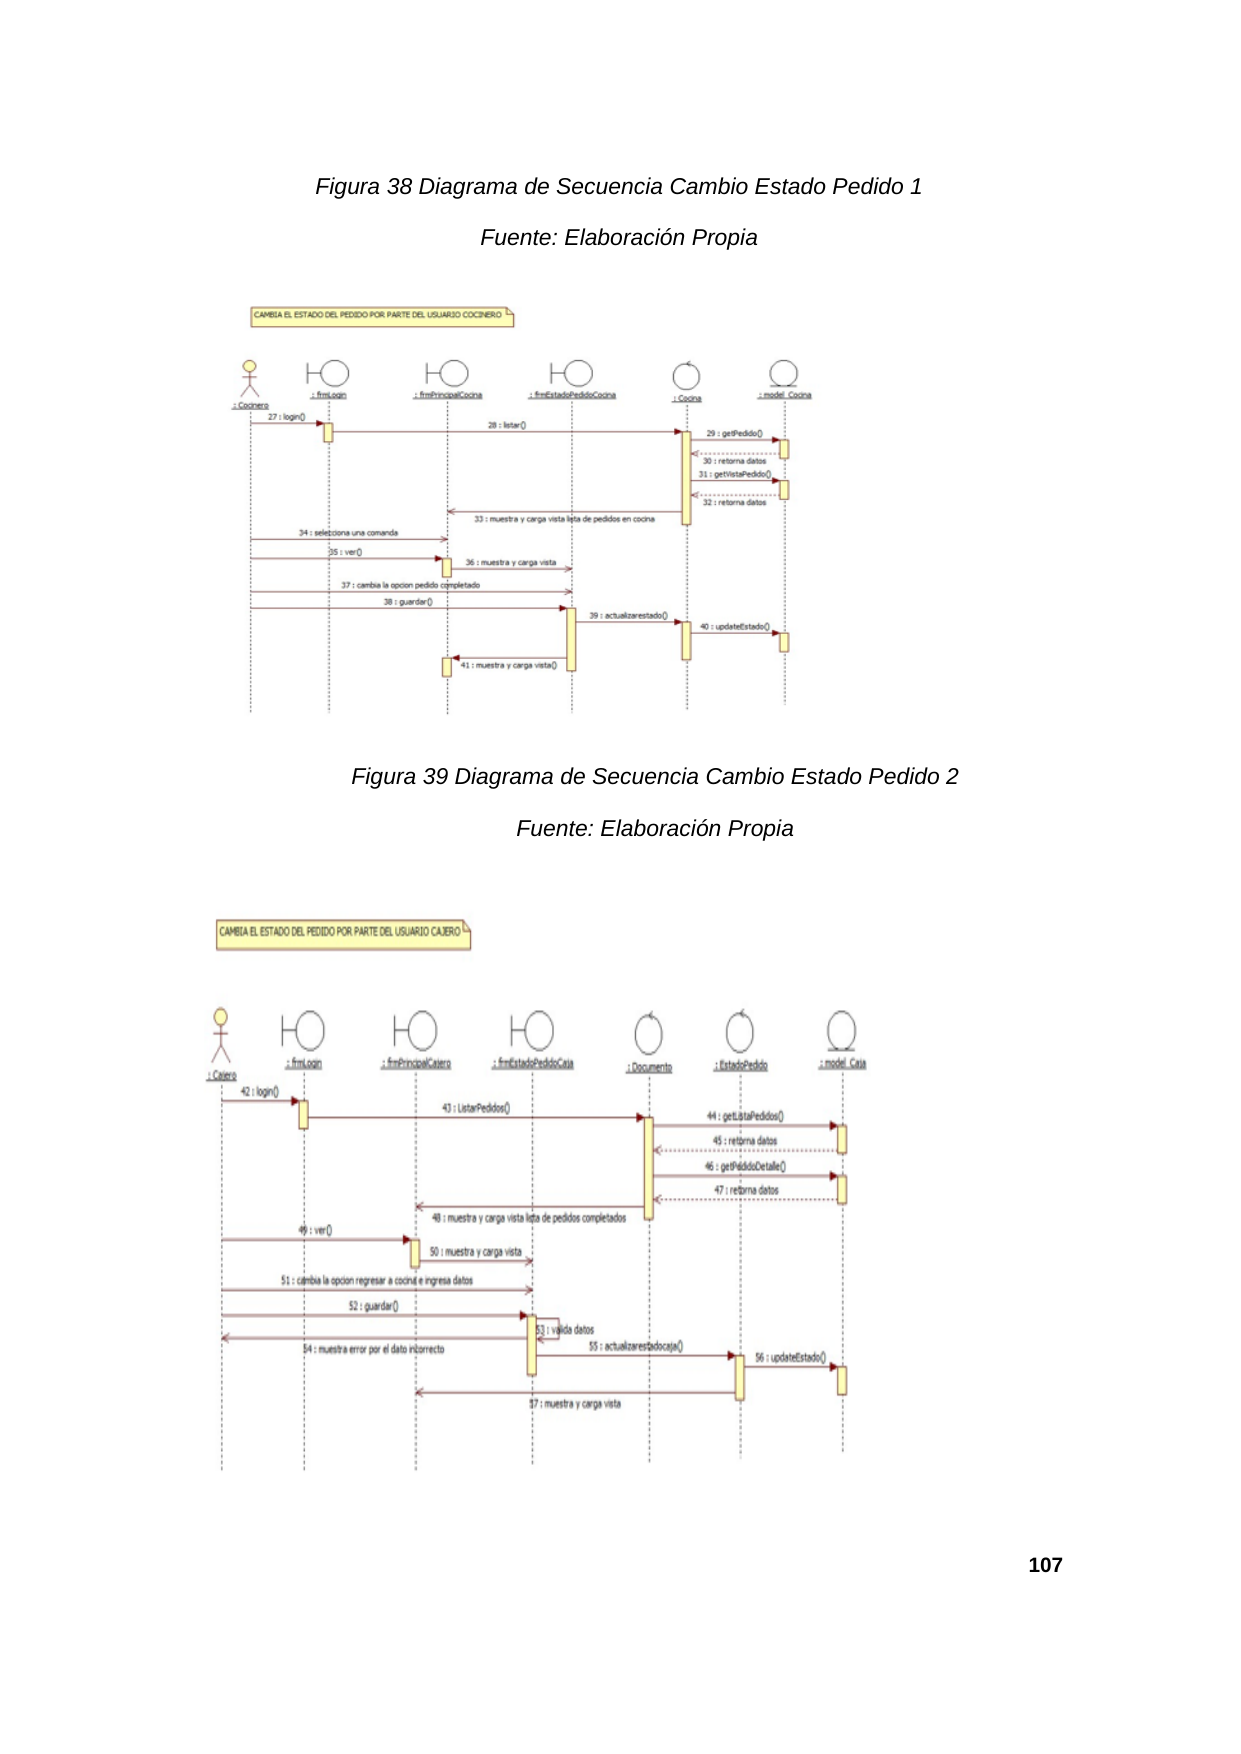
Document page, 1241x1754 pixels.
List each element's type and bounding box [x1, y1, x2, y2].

picture [221, 300, 1092, 729]
picture [193, 903, 1063, 1491]
